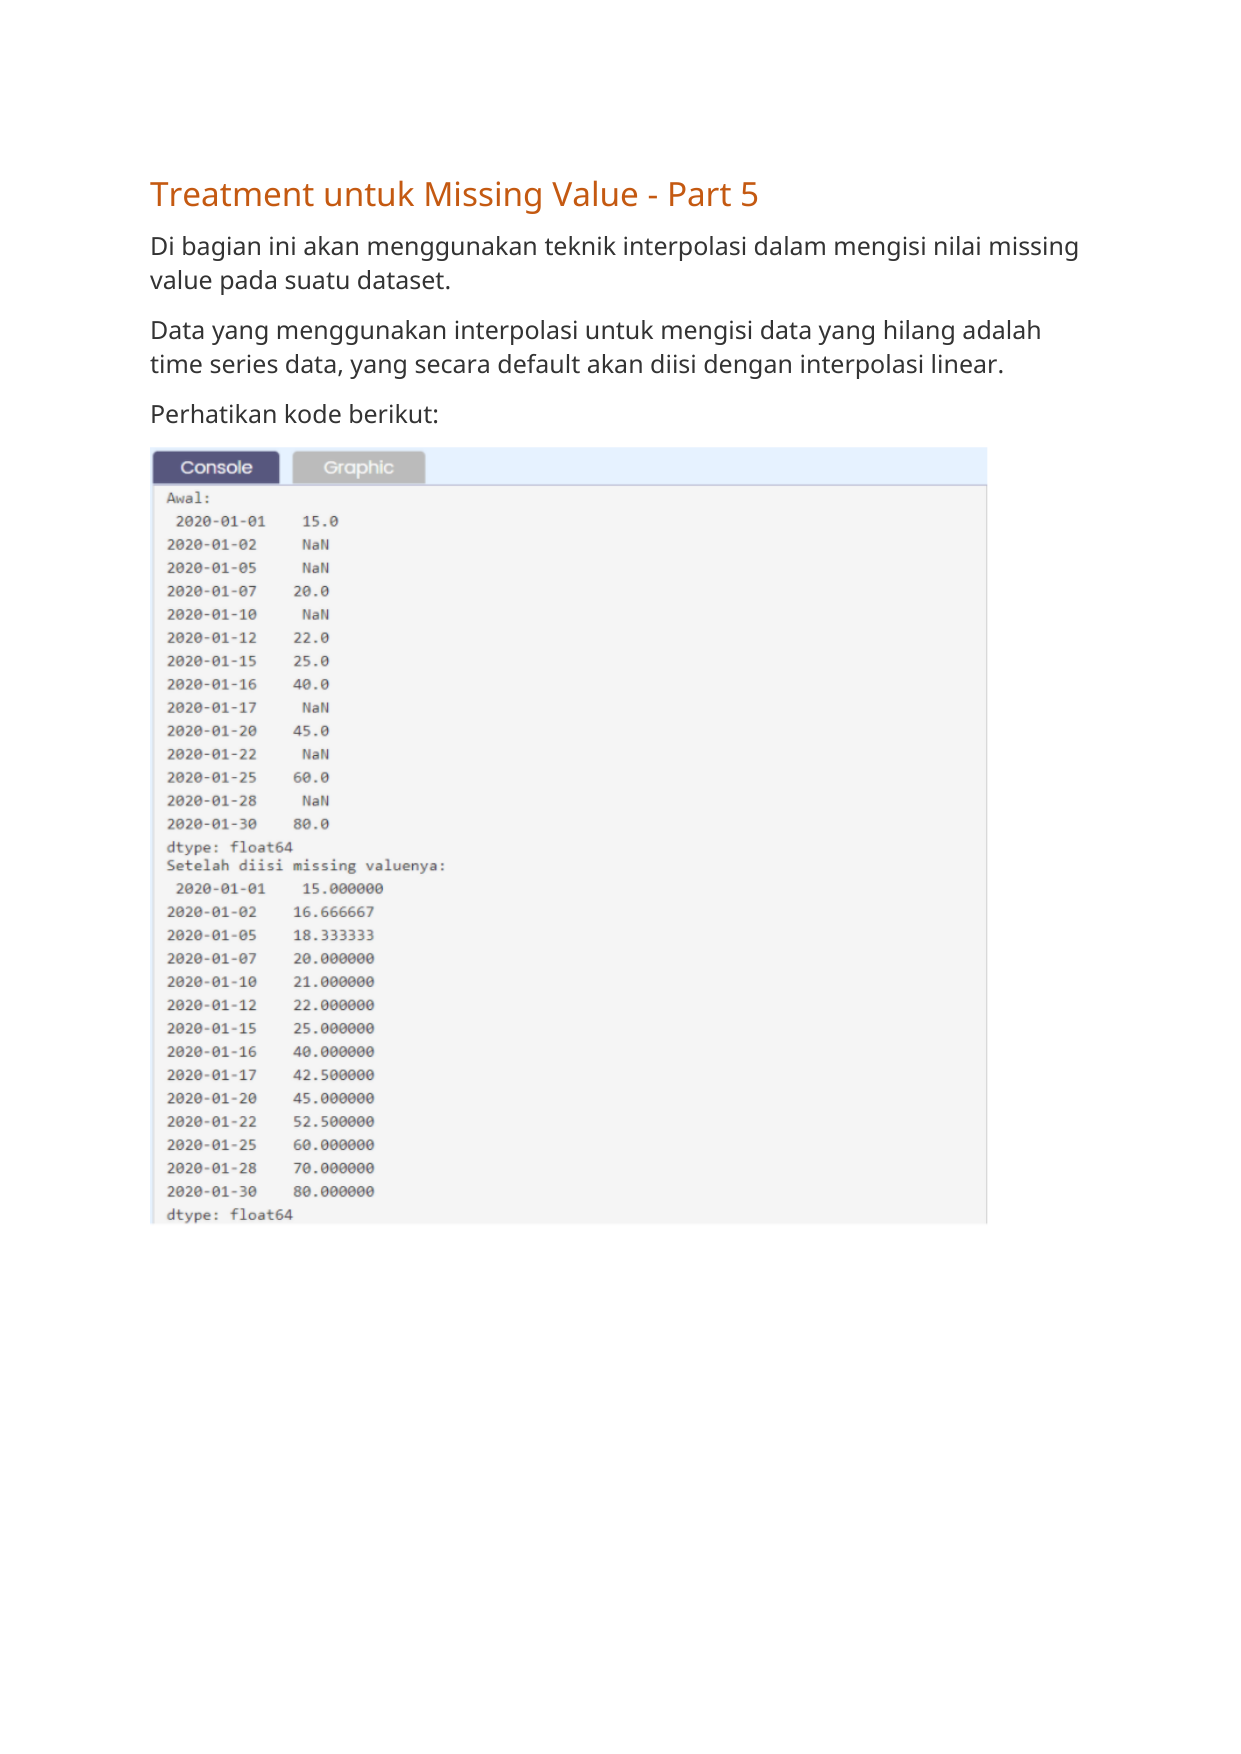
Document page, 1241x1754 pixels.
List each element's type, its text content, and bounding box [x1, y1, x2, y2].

subtitle Treatment untuk Missing Value - Part 5 [150, 171, 1090, 216]
picture [150, 446, 1091, 1234]
text Perhatikan kode berikut: [150, 396, 1090, 430]
text Di bagian ini akan menggunakan teknik interpolasi dalam mengisi nilai missing value pada suatu dataset. [150, 229, 1090, 297]
text Data yang menggunakan interpolasi untuk mengisi data yang hilang adalah time series data, yang secara default akan diisi dengan interpolasi linear. [150, 312, 1090, 381]
